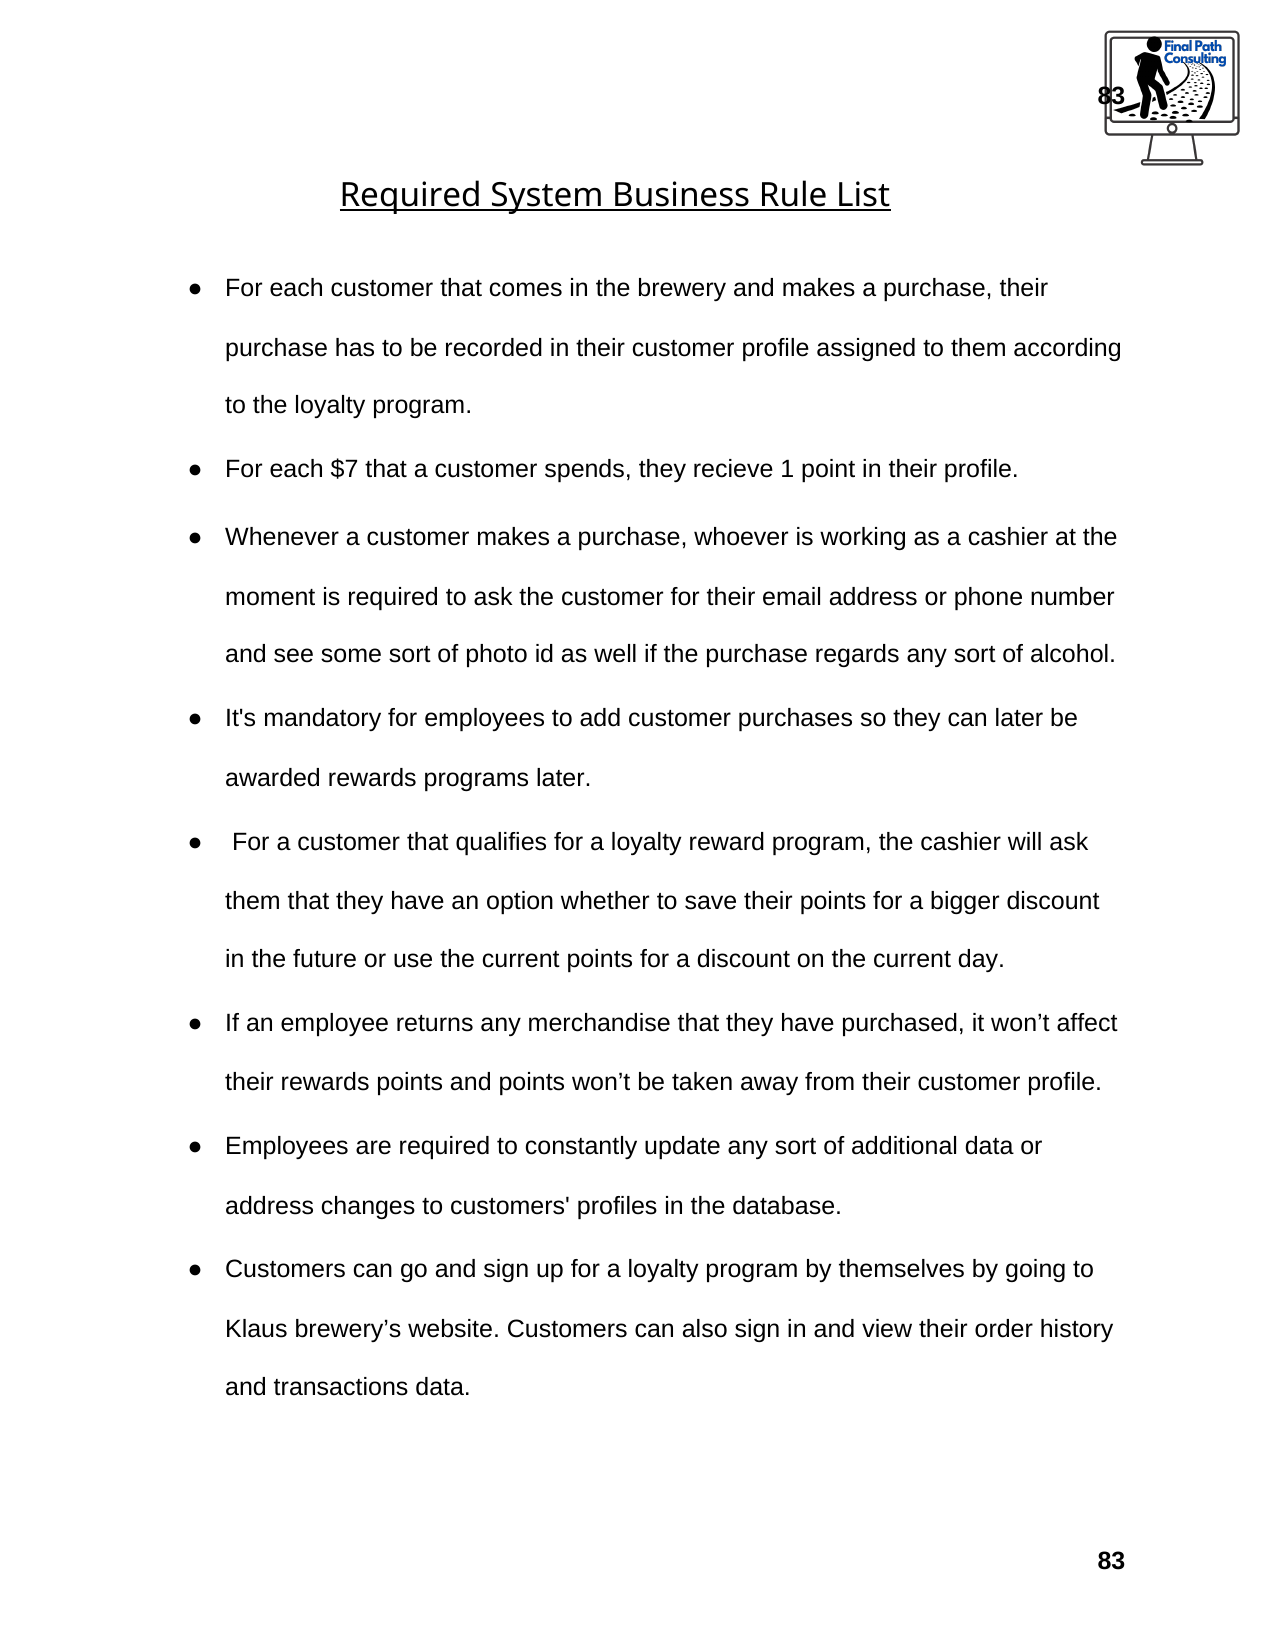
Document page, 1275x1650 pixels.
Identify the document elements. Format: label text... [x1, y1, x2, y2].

list Employees are required to constantly update any sort of additional data or address changes to customers' profiles in the database. [187, 1131, 1125, 1219]
picture [1098, 18, 1247, 174]
list For each customer that comes in the brewery and makes a purchase, their purchase has to be recorded in their customer profile assigned to them according to the loyalty program. [187, 273, 1125, 419]
list For a customer that qualifies for a loyalty reward program, the cashier will ask them that they have an option whether to save their points for a bigger discount in the future or use the current points for a discount on the current day. [187, 827, 1125, 973]
subtitle Required System Business Rule List [150, 171, 1125, 216]
list If an employee returns any merchandise that they have purchased, it won’t affect their rewards points and points won’t be taken away from their customer profile. [187, 1008, 1125, 1096]
list Customers can go and sign up for a loyalty program by themselves by going to Klaus brewery’s website. Customers can also sign in and view their order history and transactions data. [187, 1254, 1125, 1400]
list For each $7 that a customer spends, they recieve 1 point in their profile. [187, 454, 1125, 485]
list Whenever a customer makes a purchase, whoever is working as a cashier at the moment is required to ask the customer for their email address or phone number and see some sort of photo id as well if the purchase regards any sort of alcohol. [187, 522, 1125, 668]
list It's mandatory for employees to add customer purchases so they can later be awarded rewards programs later. [187, 703, 1125, 792]
